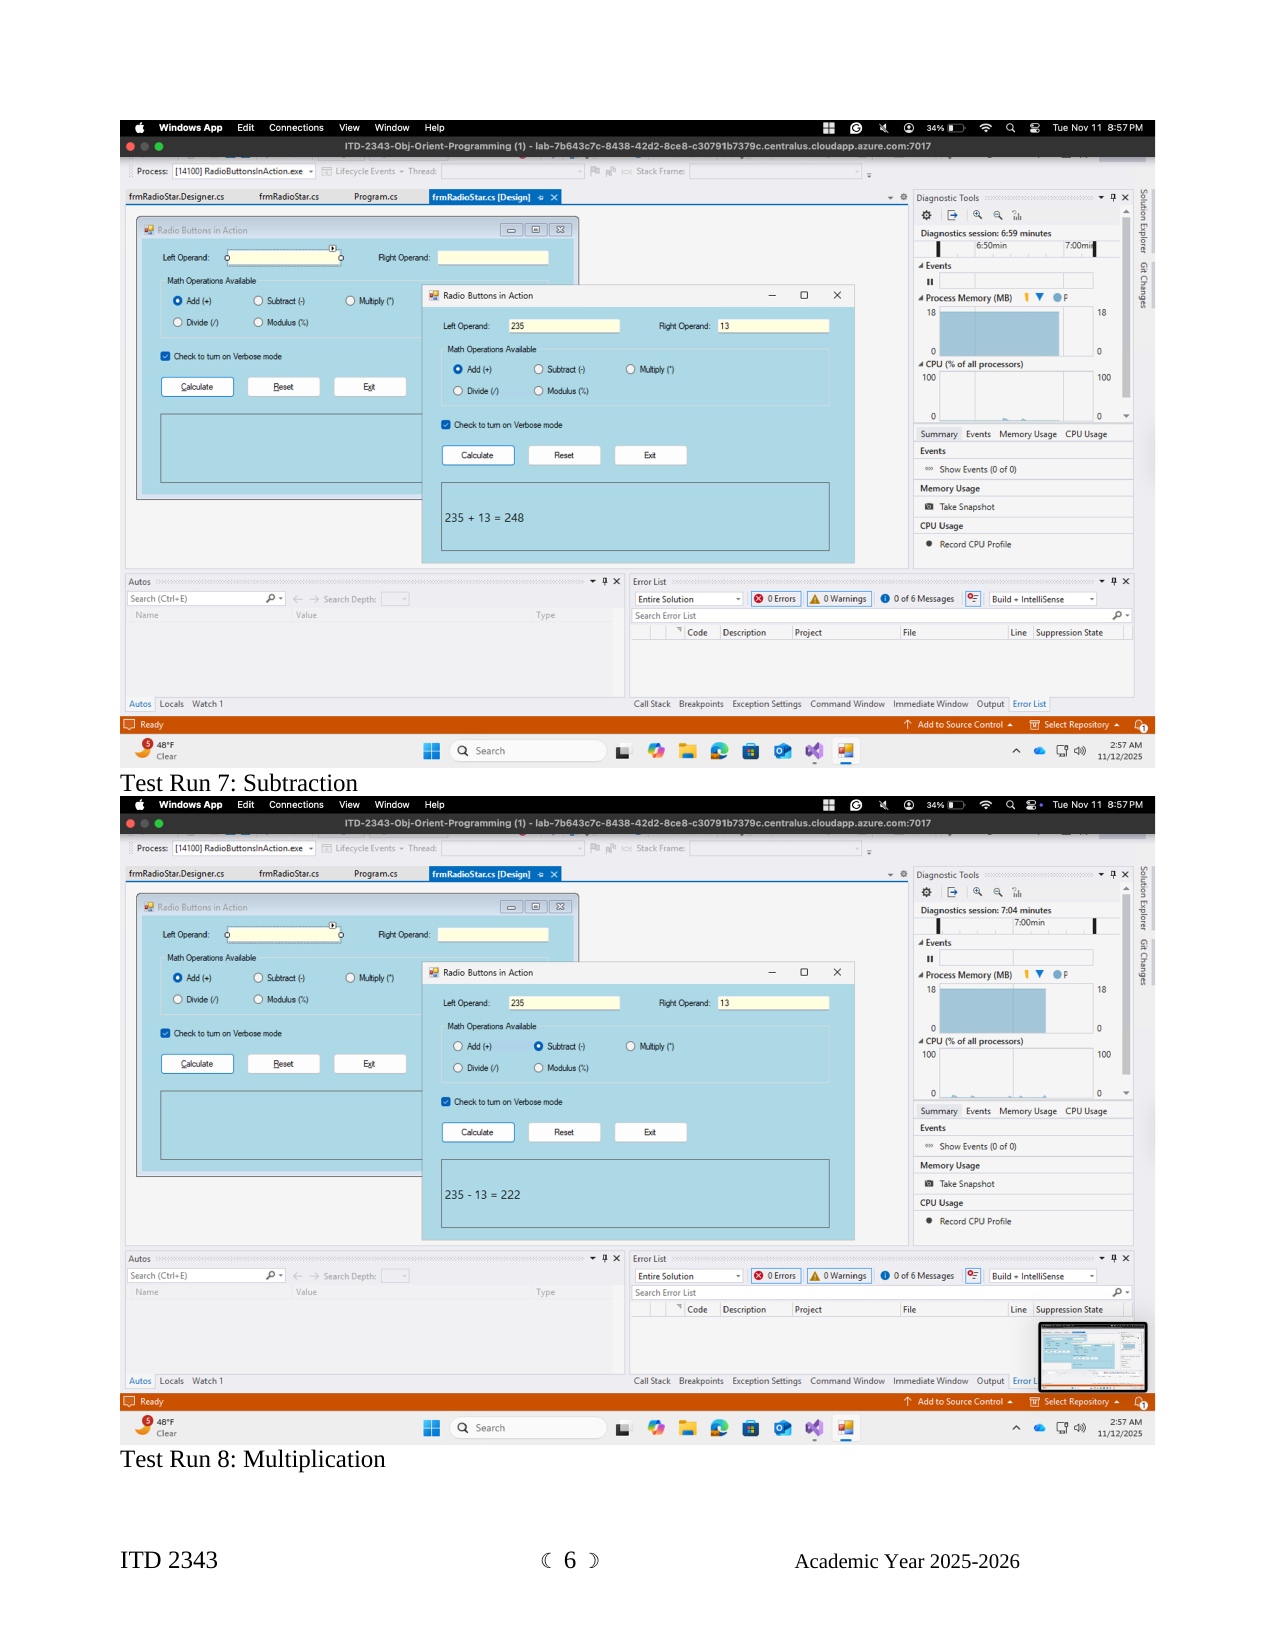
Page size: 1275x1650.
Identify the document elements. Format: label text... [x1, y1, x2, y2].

picture [120, 120, 1155, 768]
text Test Run 8: Multiplication [120, 1445, 1155, 1473]
text Test Run 7: Subtraction [120, 768, 1155, 796]
picture [120, 796, 1155, 1445]
